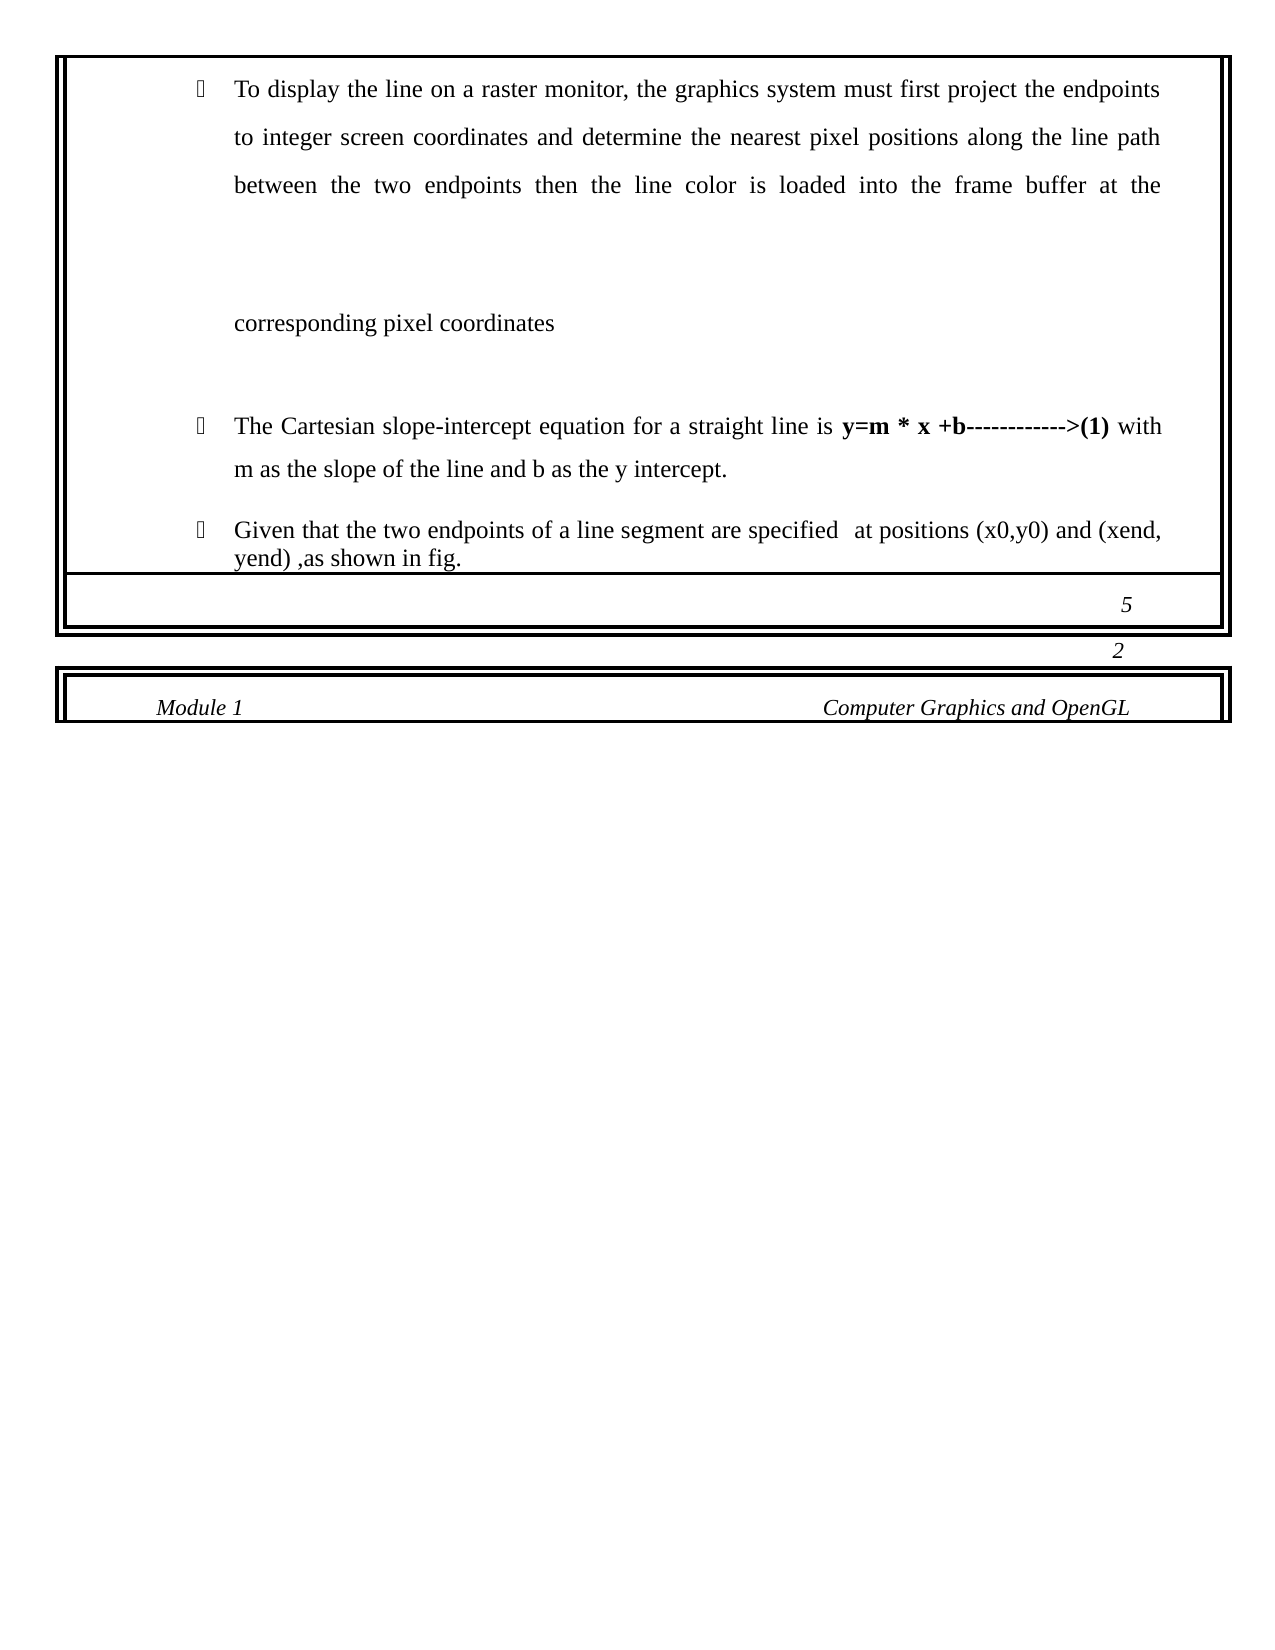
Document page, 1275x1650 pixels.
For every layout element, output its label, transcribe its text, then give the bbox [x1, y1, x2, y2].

table_header Module 1 [61, 670, 247, 720]
table_cell [67, 575, 647, 625]
picture [829, 693, 1246, 728]
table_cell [67, 58, 1220, 572]
text 2 [1112, 637, 1127, 663]
table_cell [1130, 575, 1220, 625]
table_cell 5 [647, 575, 1130, 625]
table_header Computer Graphics and OpenGL [247, 670, 1226, 720]
picture [161, 723, 278, 728]
